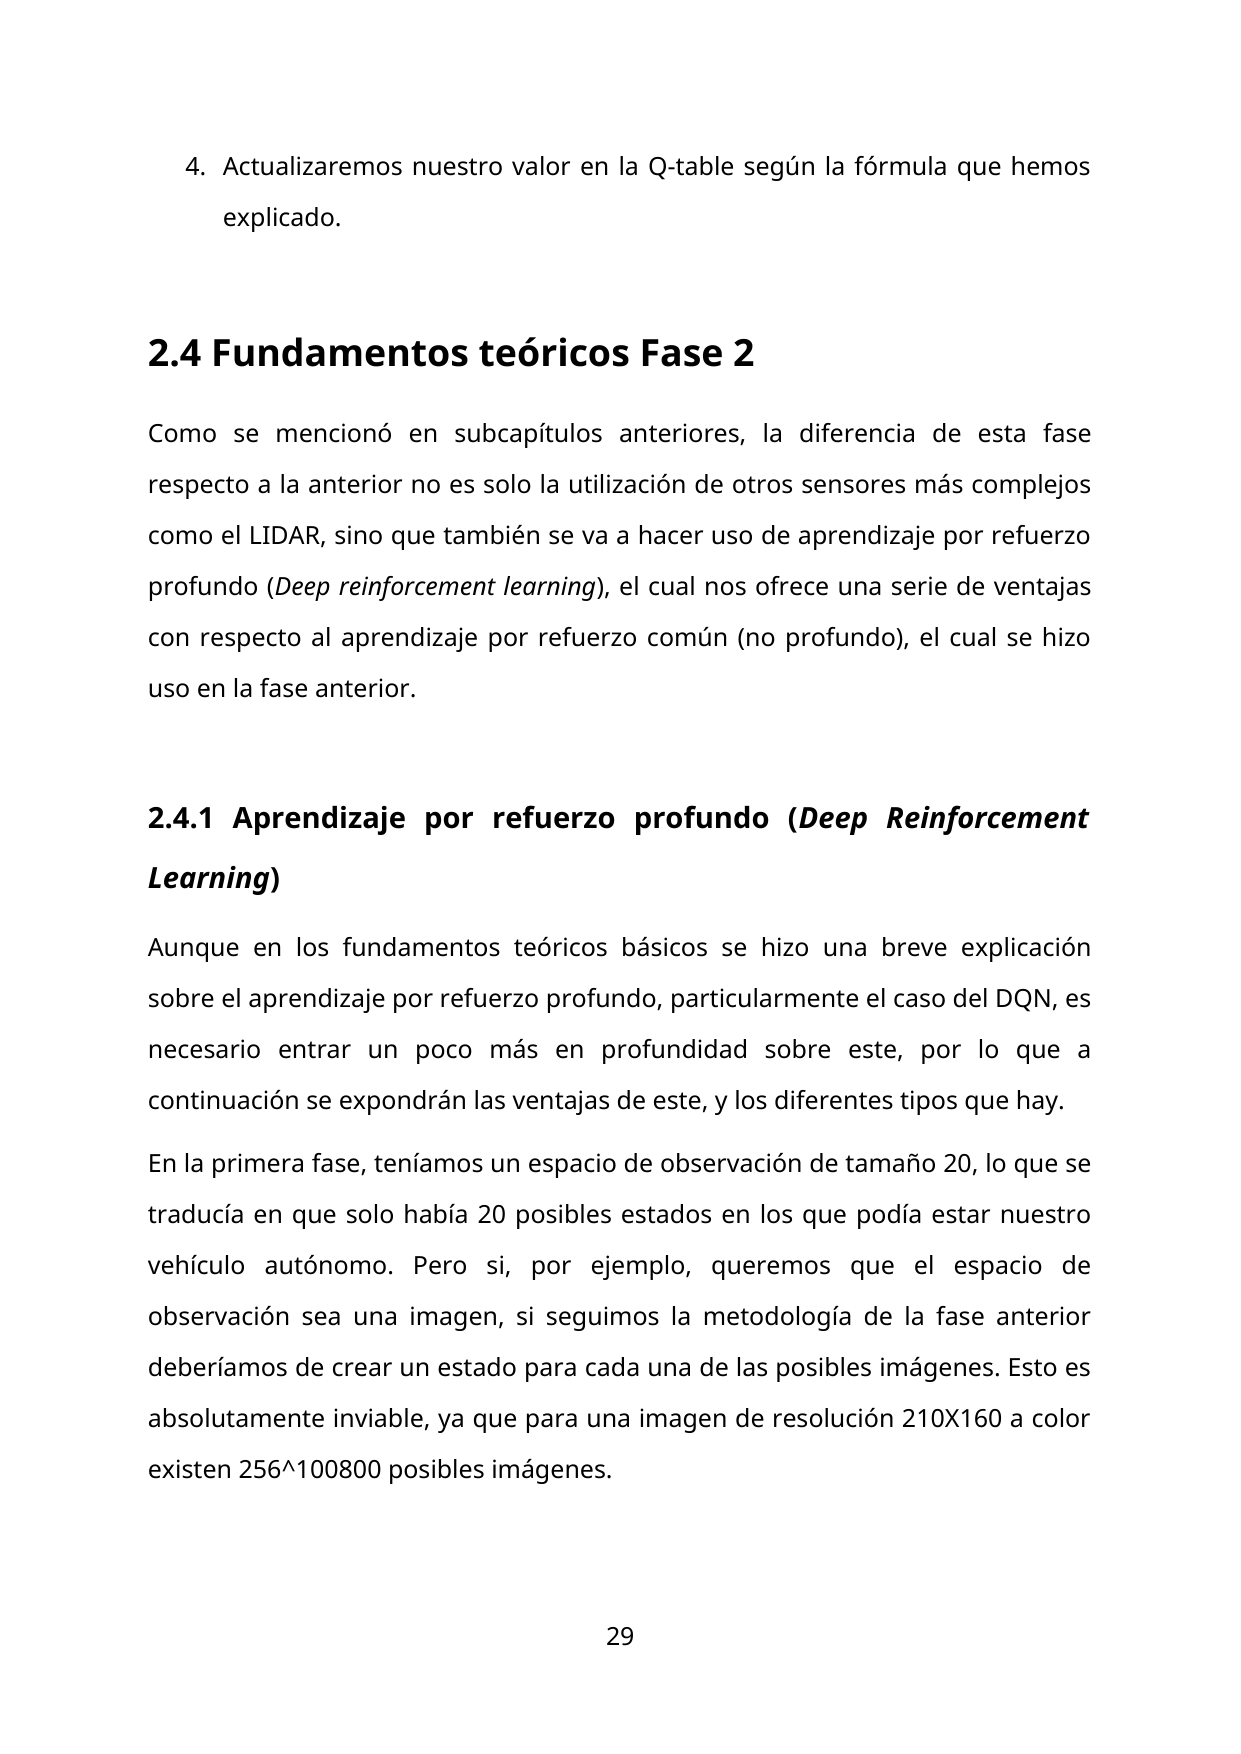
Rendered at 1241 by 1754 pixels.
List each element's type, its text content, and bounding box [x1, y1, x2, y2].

list Actualizaremos nuestro valor en la Q-table según la fórmula que hemos explicado. [185, 148, 1092, 233]
text En la primera fase, teníamos un espacio de observación de tamaño 20, lo que se traducía en que solo había 20 posibles estados en los que podía estar nuestro vehículo autónomo. Pero si, por ejemplo, queremos que el espacio de observación sea una imagen, si seguimos la metodología de la fase anterior deberíamos de crear un estado para cada una de las posibles imágenes. Esto es absolutamente inviable, ya que para una imagen de resolución 210X160 a color existen 256^100800 posibles imágenes. [148, 1146, 1092, 1486]
text 2.4 Fundamentos teóricos Fase 2 [148, 326, 1092, 377]
text 2.4.1 Aprendizaje por refuerzo profundo (Deep Reinforcement Learning) [148, 798, 1092, 897]
text Aunque en los fundamentos teóricos básicos se hizo una breve explicación sobre el aprendizaje por refuerzo profundo, particularmente el caso del DQN, es necesario entrar un poco más en profundidad sobre este, por lo que a continuación se expondrán las ventajas de este, y los diferentes tipos que hay. [148, 929, 1092, 1116]
text Como se mencionó en subcapítulos anteriores, la diferencia de esta fase respecto a la anterior no es solo la utilización de otros sensores más complejos como el LIDAR, sino que también se va a hacer uso de aprendizaje por refuerzo profundo (Deep reinforcement learning), el cual nos ofrece una serie de ventajas con respecto al aprendizaje por refuerzo común (no profundo), el cual se hizo uso en la fase anterior. [148, 416, 1092, 705]
